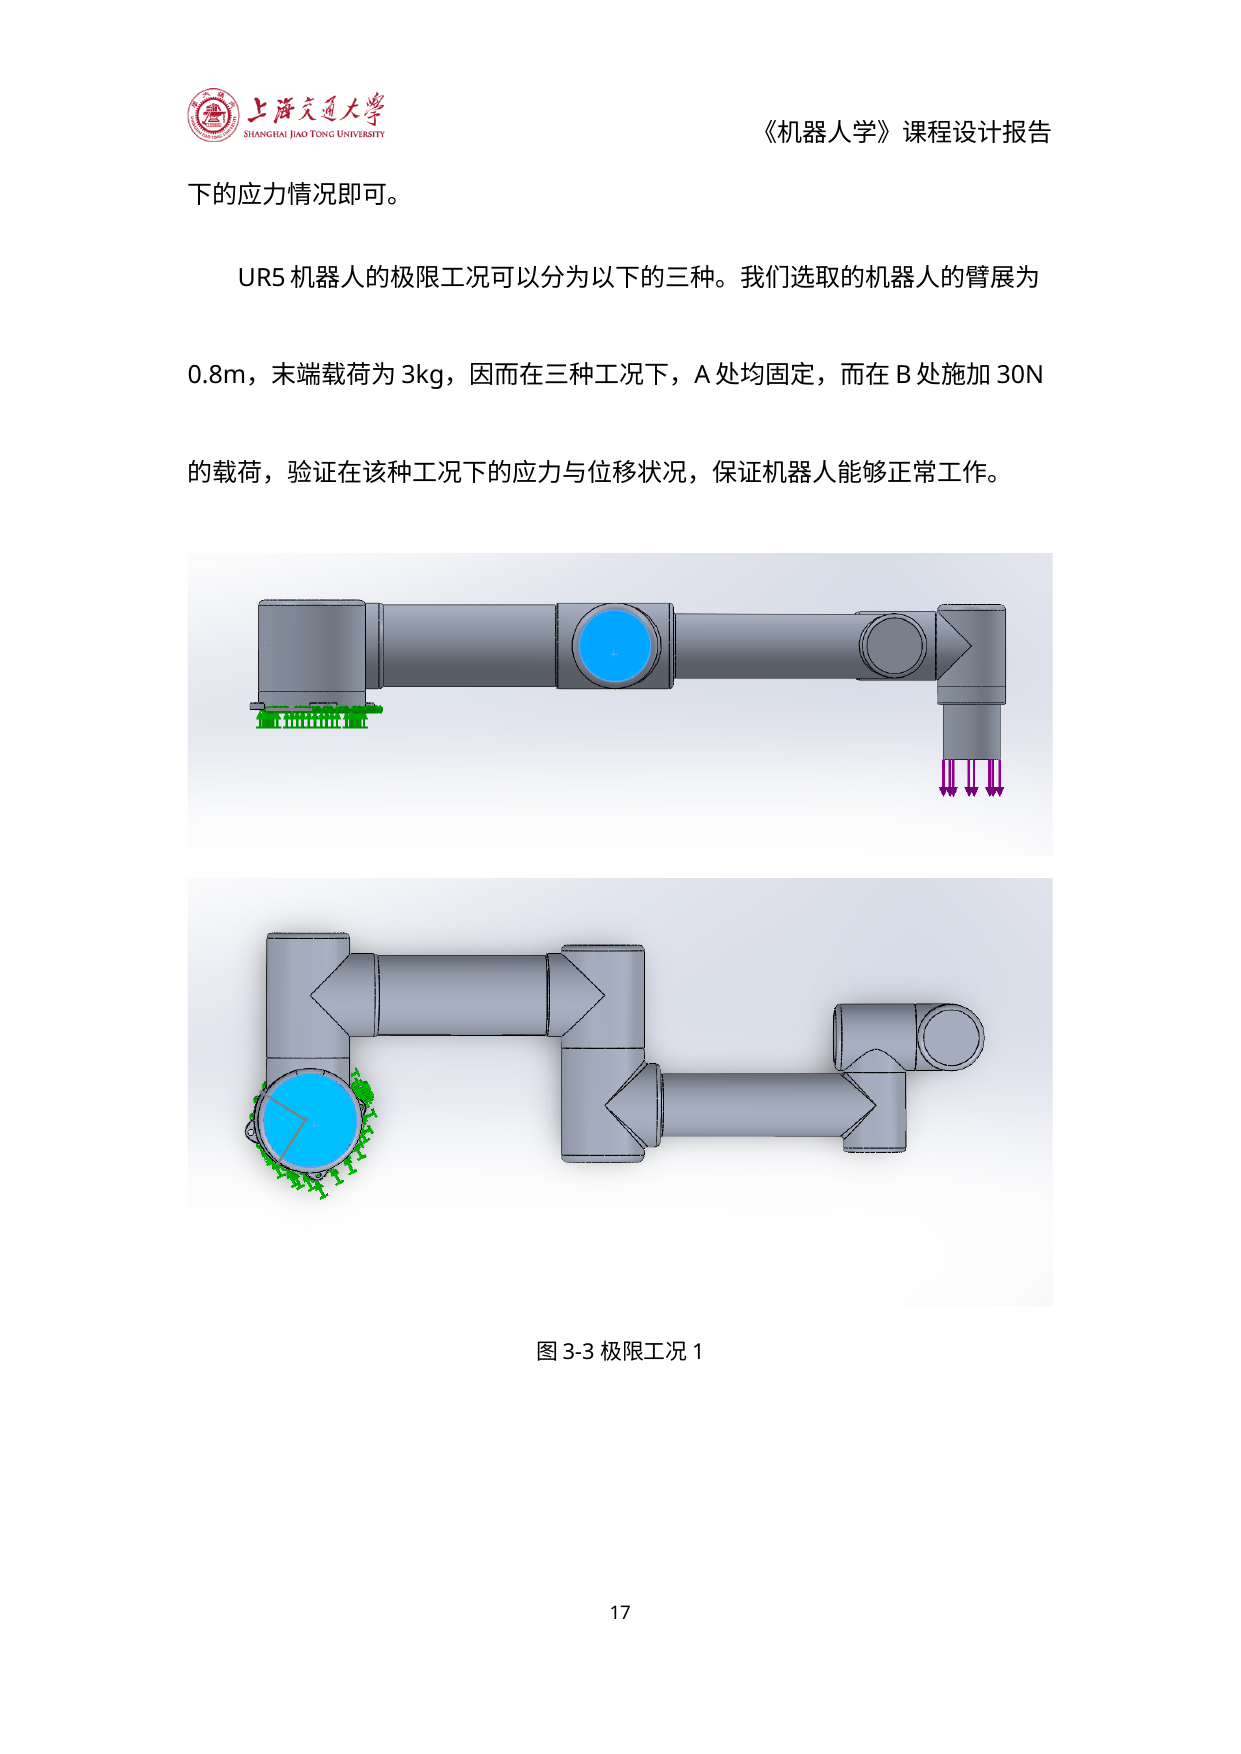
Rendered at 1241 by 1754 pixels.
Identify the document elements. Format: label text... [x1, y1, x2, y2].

picture [187, 878, 1053, 1306]
text 对机器人进行应力分析的目的是确定机器人在各种载荷下的应力与位移是否都处于安全范围内。为了验证这一目标，只需要验证机器人在各种极限工况下的应力情况即可。 [187, 160, 1053, 225]
text 图3-3 极限工况1 [187, 1333, 1053, 1366]
picture [187, 88, 385, 142]
text UR5机器人的极限工况可以分为以下的三种。我们选取的机器人的臂展为0.8m，末端载荷为3kg，因而在三种工况下，A处均固定，而在B处施加30N的载荷，验证在该种工况下的应力与位移状况，保证机器人能够正常工作。 [187, 243, 1053, 503]
picture [187, 553, 1053, 856]
